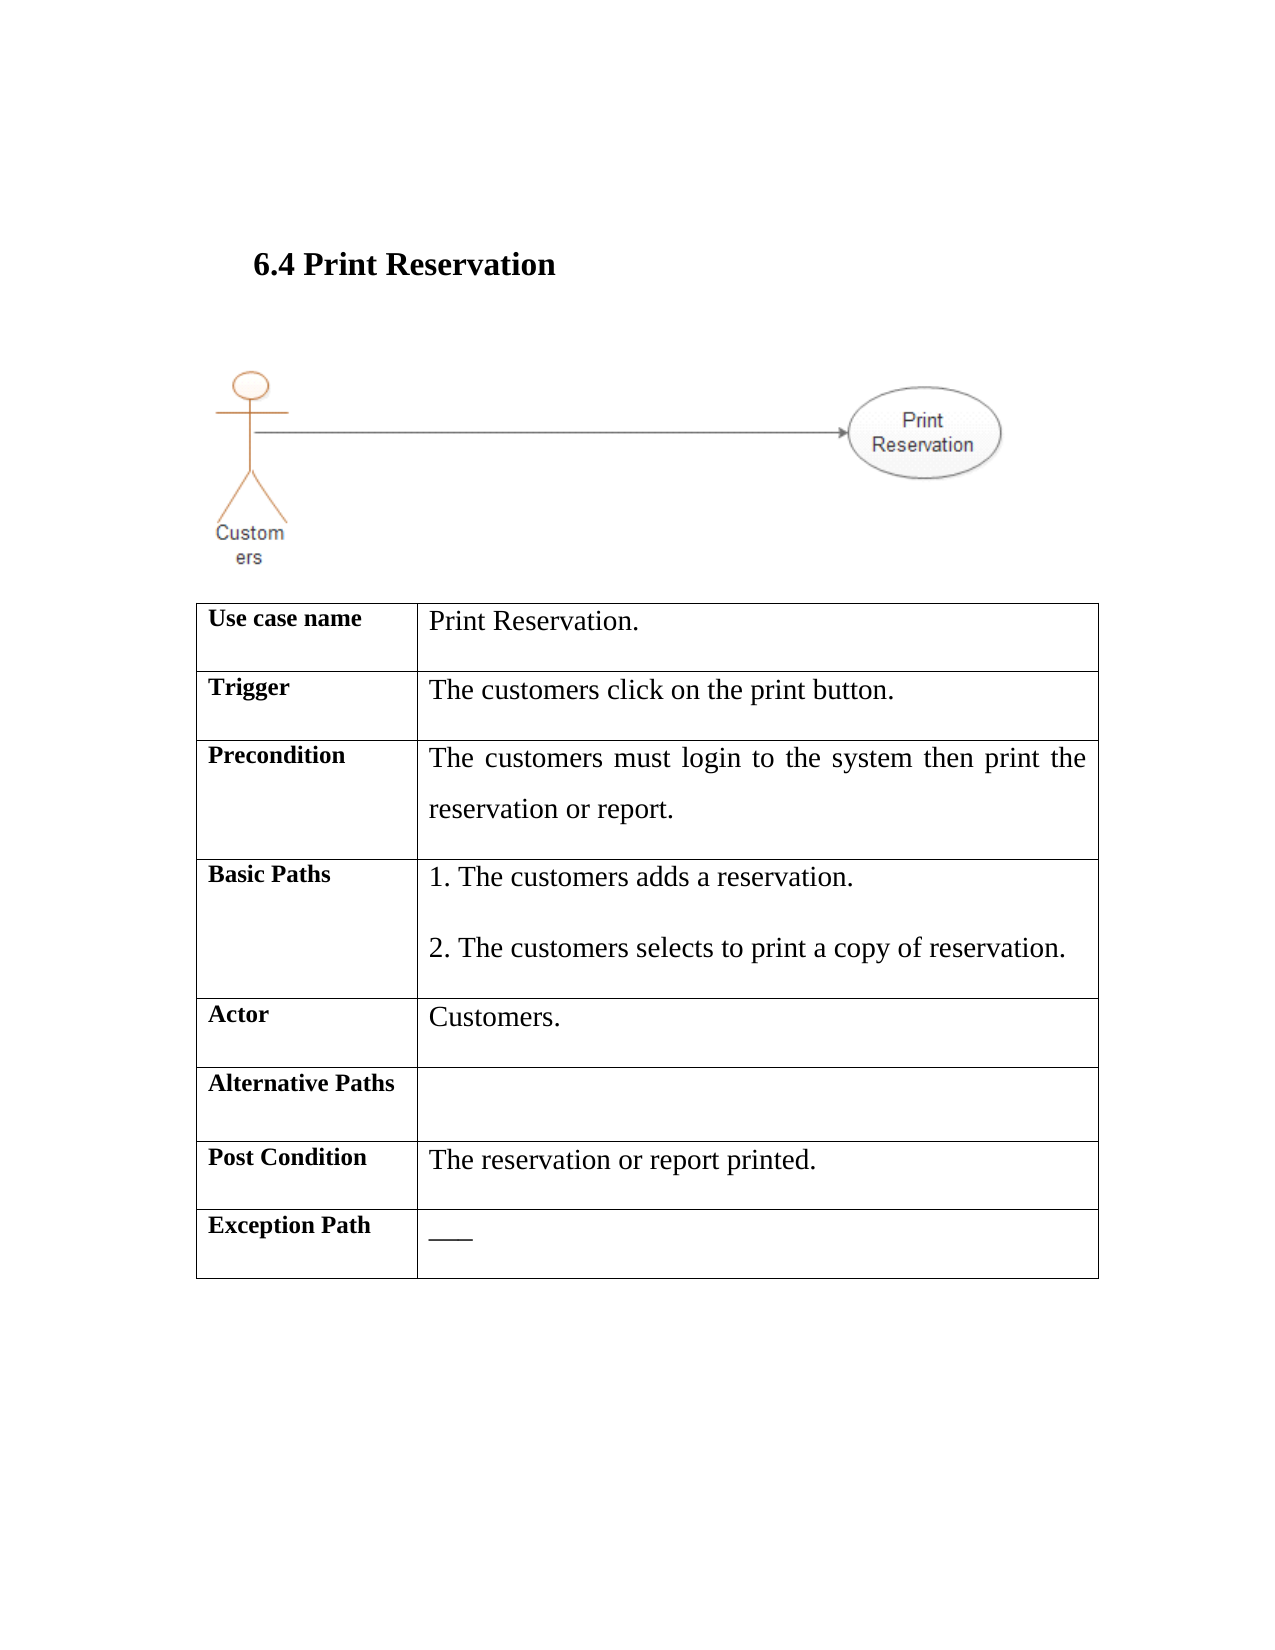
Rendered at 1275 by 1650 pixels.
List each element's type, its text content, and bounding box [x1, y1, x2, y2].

table_cell Basic Paths [197, 860, 417, 998]
table_cell Trigger [197, 672, 417, 739]
table_cell 1. The customers adds a reservation. 2. The customers selects to print a copy of reservation. [418, 860, 1098, 998]
table_cell Alternative Paths [197, 1068, 417, 1141]
table_cell The customers must login to the system then print the reservation or report. [418, 741, 1098, 858]
text 6.4 Print Reservation [253, 244, 1087, 282]
table_cell The customers click on the print button. [418, 672, 1098, 739]
table_cell Precondition [197, 741, 417, 858]
table_header Print Reservation. [418, 604, 1098, 671]
table_cell Post Condition [197, 1142, 417, 1209]
table_cell ___ [418, 1210, 1098, 1278]
picture [187, 347, 1087, 578]
table_cell Customers. [418, 999, 1098, 1067]
table_cell Actor [197, 999, 417, 1067]
table_header Use case name [197, 604, 417, 671]
table_cell [418, 1068, 1098, 1141]
table_cell Exception Path [197, 1210, 417, 1278]
table_cell The reservation or report printed. [418, 1142, 1098, 1209]
